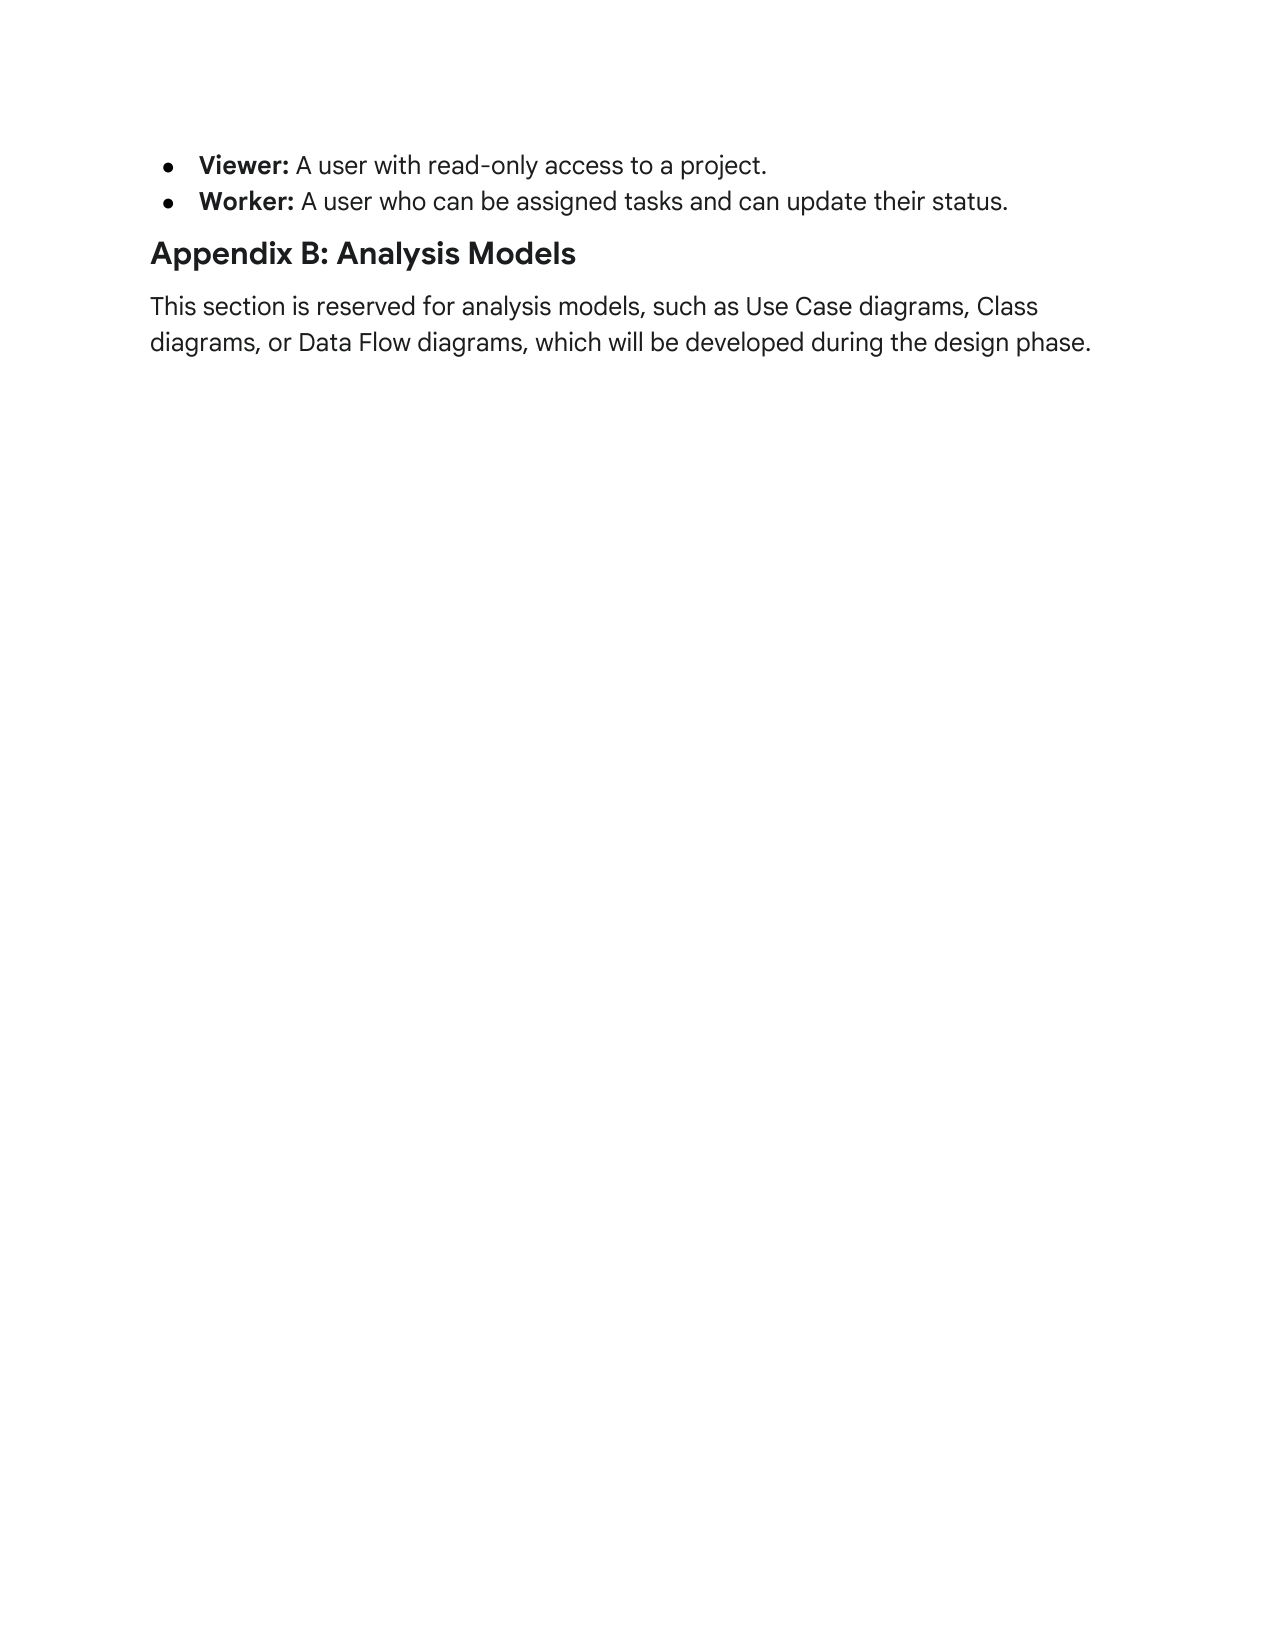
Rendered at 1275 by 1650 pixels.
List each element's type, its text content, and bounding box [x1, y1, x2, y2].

list Viewer: A user with read-only access to a project. [161, 150, 1125, 181]
text This section is reserved for analysis models, such as Use Case diagrams, Class diagrams, or Data Flow diagrams, which will be developed during the design phase. [150, 291, 1125, 358]
subtitle Appendix B: Analysis Models [150, 234, 1125, 273]
list Worker: A user who can be assigned tasks and can update their status. [161, 186, 1125, 217]
